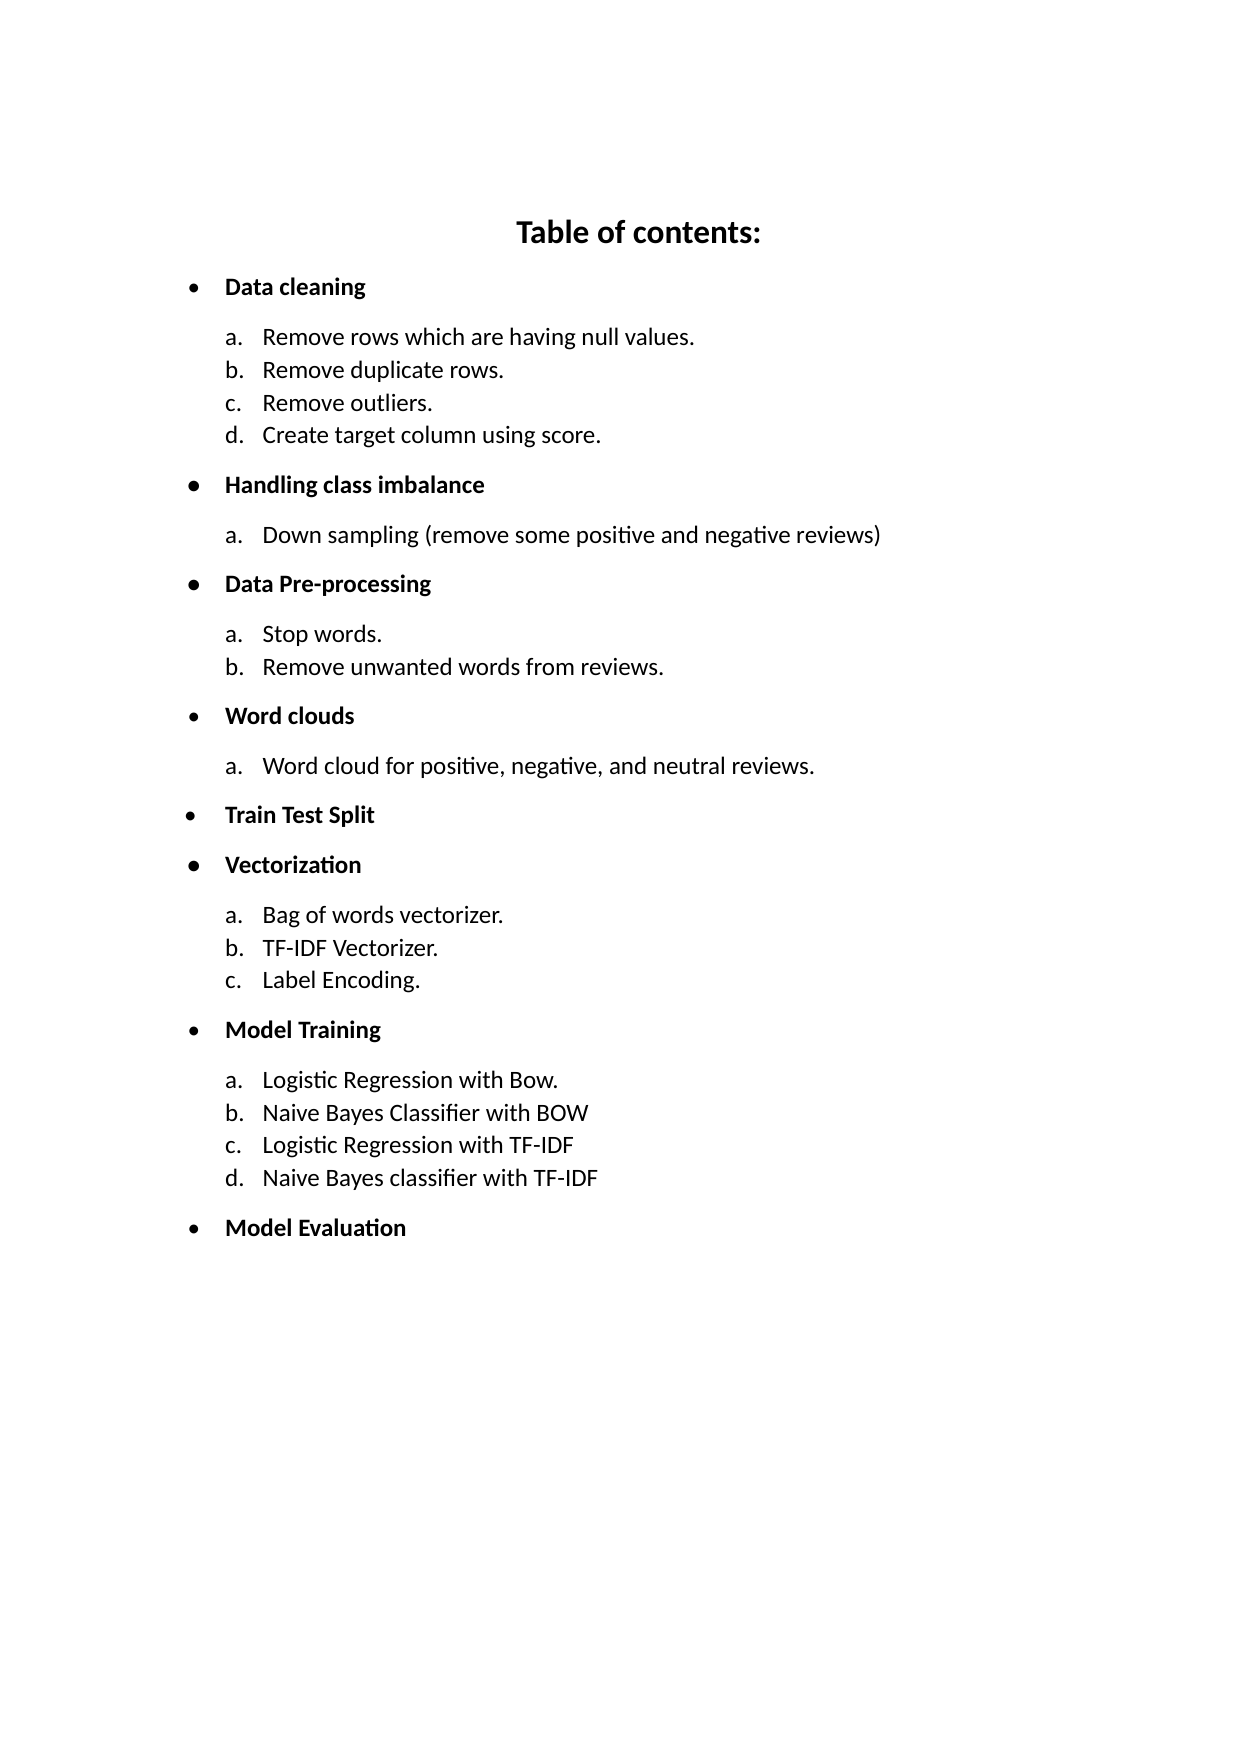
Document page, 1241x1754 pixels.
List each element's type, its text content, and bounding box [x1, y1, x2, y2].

list Down sampling (remove some positive and negative reviews) [225, 519, 1090, 549]
list Remove unwanted words from reviews. [225, 651, 1090, 681]
list Naive Bayes Classifier with BOW [225, 1097, 1090, 1127]
text • Data Pre-processing [187, 568, 1090, 599]
list Bag of words vectorizer. [225, 899, 1090, 929]
list TF-IDF Vectorizer. [225, 932, 1090, 962]
list Label Encoding. [225, 964, 1090, 995]
text • Model Evaluation [187, 1212, 1090, 1243]
text • Model Training [187, 1014, 1090, 1045]
text Table of contents: [187, 211, 1090, 251]
list Stop words. [225, 618, 1090, 648]
list Logistic Regression with TF-IDF [225, 1129, 1090, 1160]
text • Vectorization [187, 849, 1090, 880]
list Remove rows which are having null values. [225, 321, 1090, 351]
list Create target column using score. [225, 419, 1090, 450]
list Logistic Regression with Bow. [225, 1064, 1090, 1094]
list Naive Bayes classifier with TF-IDF [225, 1162, 1090, 1193]
text • Train Test Split [150, 799, 1090, 830]
text • Word clouds [187, 700, 1090, 731]
list Remove outliers. [225, 387, 1090, 417]
list Remove duplicate rows. [225, 354, 1090, 384]
text • Data cleaning [187, 271, 1090, 302]
text • Handling class imbalance [187, 469, 1090, 500]
list Word cloud for positive, negative, and neutral reviews. [225, 750, 1090, 781]
